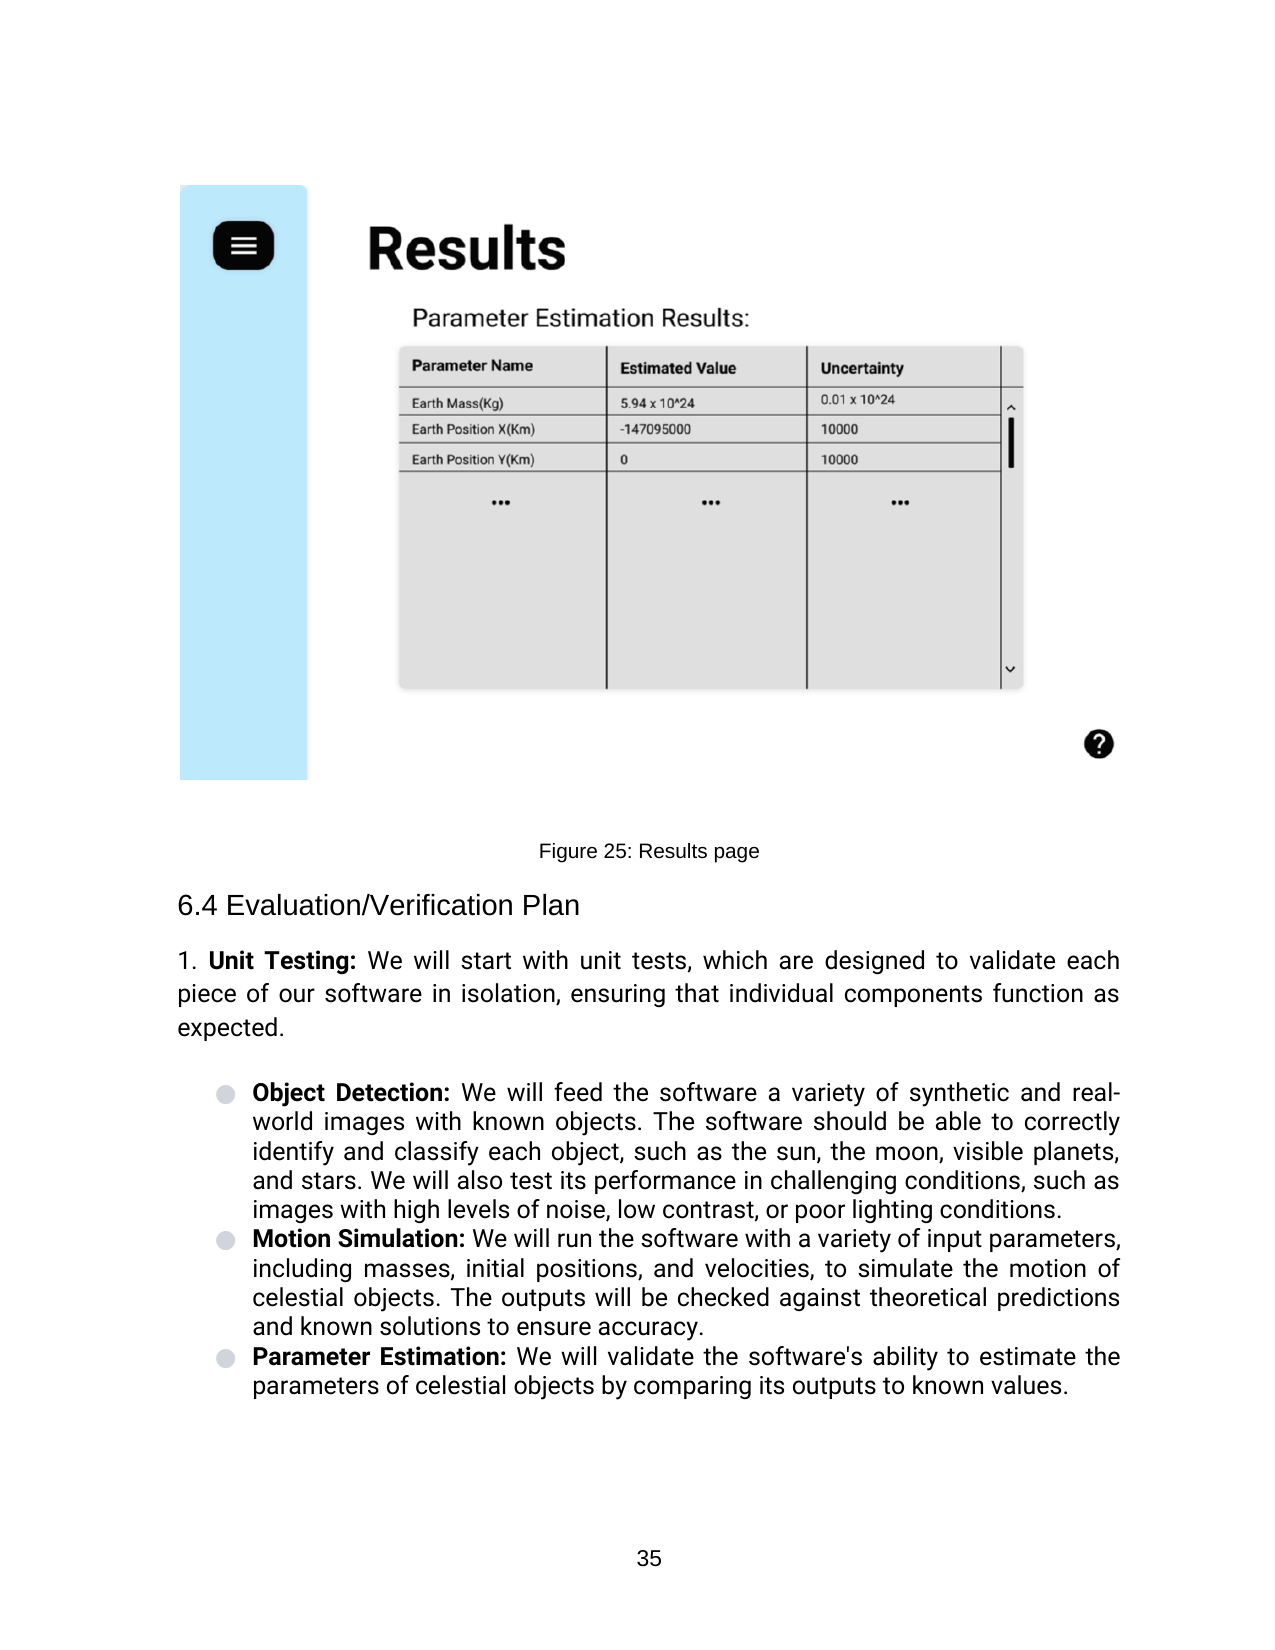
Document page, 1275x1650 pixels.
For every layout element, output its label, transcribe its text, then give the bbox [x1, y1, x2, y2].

subtitle 6.4 Evaluation/Verification Plan [177, 887, 1121, 921]
picture [177, 183, 1122, 780]
list Object Detection: We will feed the software a variety of synthetic and real-world images with known objects. The software should be able to correctly identify and classify each object, such as the sun, the moon, visible planets, and stars. We will also test its performance in challenging conditions, such as images with high levels of noise, low contrast, or poor lighting conditions. [214, 1078, 1121, 1224]
list Motion Simulation: We will run the software with a variety of input parameters, including masses, initial positions, and velocities, to simulate the motion of celestial objects. The outputs will be checked against theoretical predictions and known solutions to ensure accuracy. [214, 1224, 1121, 1342]
text Figure 25: Results page [177, 838, 1121, 862]
text 1. Unit Testing: We will start with unit tests, which are designed to validate each piece of our software in isolation, ensuring that individual components function as expected. [177, 946, 1121, 1043]
list Parameter Estimation: We will validate the software's ability to estimate the parameters of celestial objects by comparing its outputs to known values. [214, 1342, 1121, 1400]
